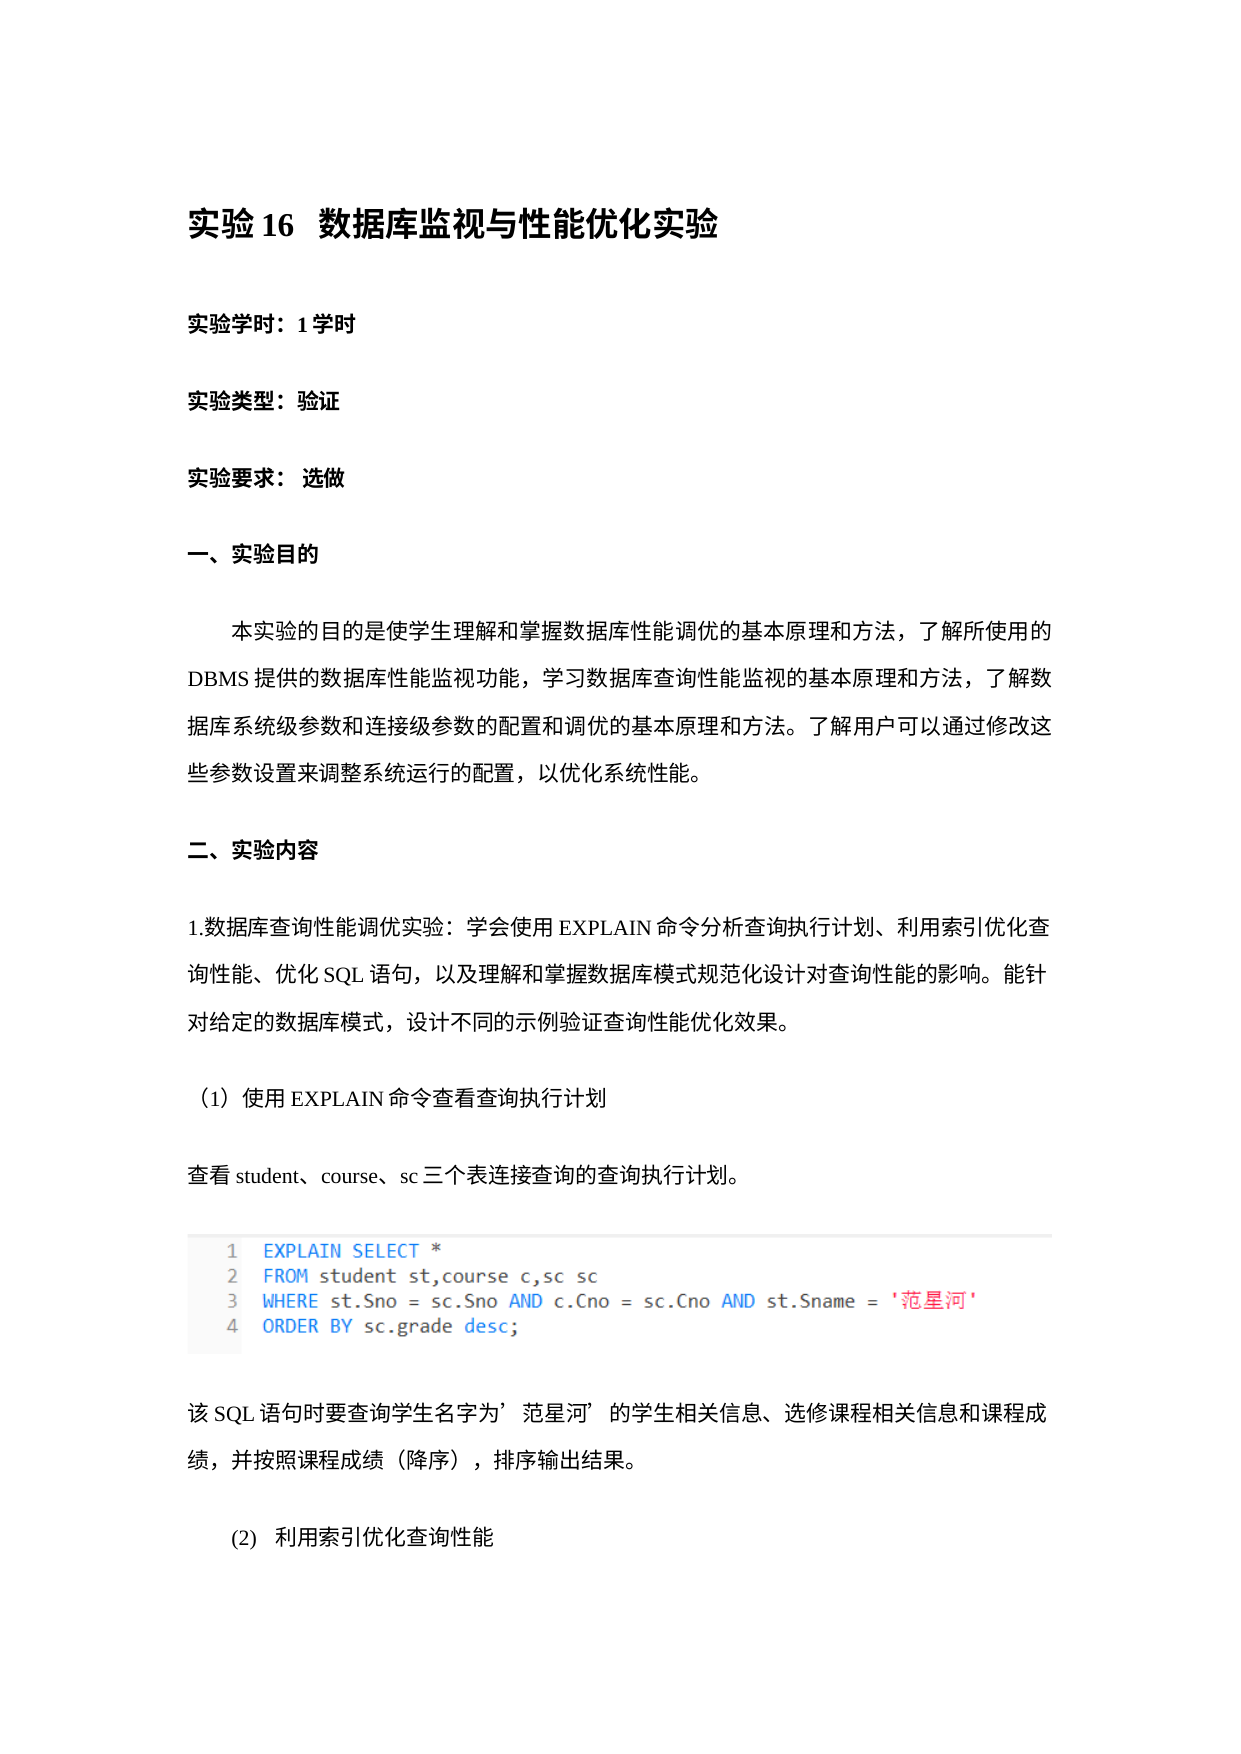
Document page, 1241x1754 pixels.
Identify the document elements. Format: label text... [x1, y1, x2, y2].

text 实验要求： 选做 [187, 461, 1053, 492]
text 实验类型：验证 [187, 384, 1053, 416]
text 二、实验内容 [187, 833, 1053, 865]
text 一、实验目的 [187, 537, 1053, 569]
list 利用索引优化查询性能 [187, 1520, 1053, 1552]
text 本实验的目的是使学生理解和掌握数据库性能调优的基本原理和方法，了解所使用的DBMS提供的数据库性能监视功能，学习数据库查询性能监视的基本原理和方法，了解数据库系统级参数和连接级参数的配置和调优的基本原理和方法。了解用户可以通过修改这些参数设置来调整系统运行的配置，以优化系统性能。 [187, 614, 1053, 788]
text （1）使用EXPLAIN命令查看查询执行计划 [187, 1081, 1053, 1113]
picture [187, 1234, 1052, 1354]
text 查看student、course、sc三个表连接查询的查询执行计划。 [187, 1158, 1053, 1190]
subtitle 实验16 数据库监视与性能优化实验 [187, 189, 1053, 254]
text 实验学时：1学时 [187, 307, 1053, 339]
text 该SQL语句时要查询学生名字为’范星河’的学生相关信息、选修课程相关信息和课程成绩，并按照课程成绩（降序），排序输出结果。 [187, 1396, 1053, 1475]
text 1.数据库查询性能调优实验：学会使用EXPLAIN命令分析查询执行计划、利用索引优化查询性能、优化SQL语句，以及理解和掌握数据库模式规范化设计对查询性能的影响。能针对给定的数据库模式，设计不同的示例验证查询性能优化效果。 [187, 910, 1053, 1036]
